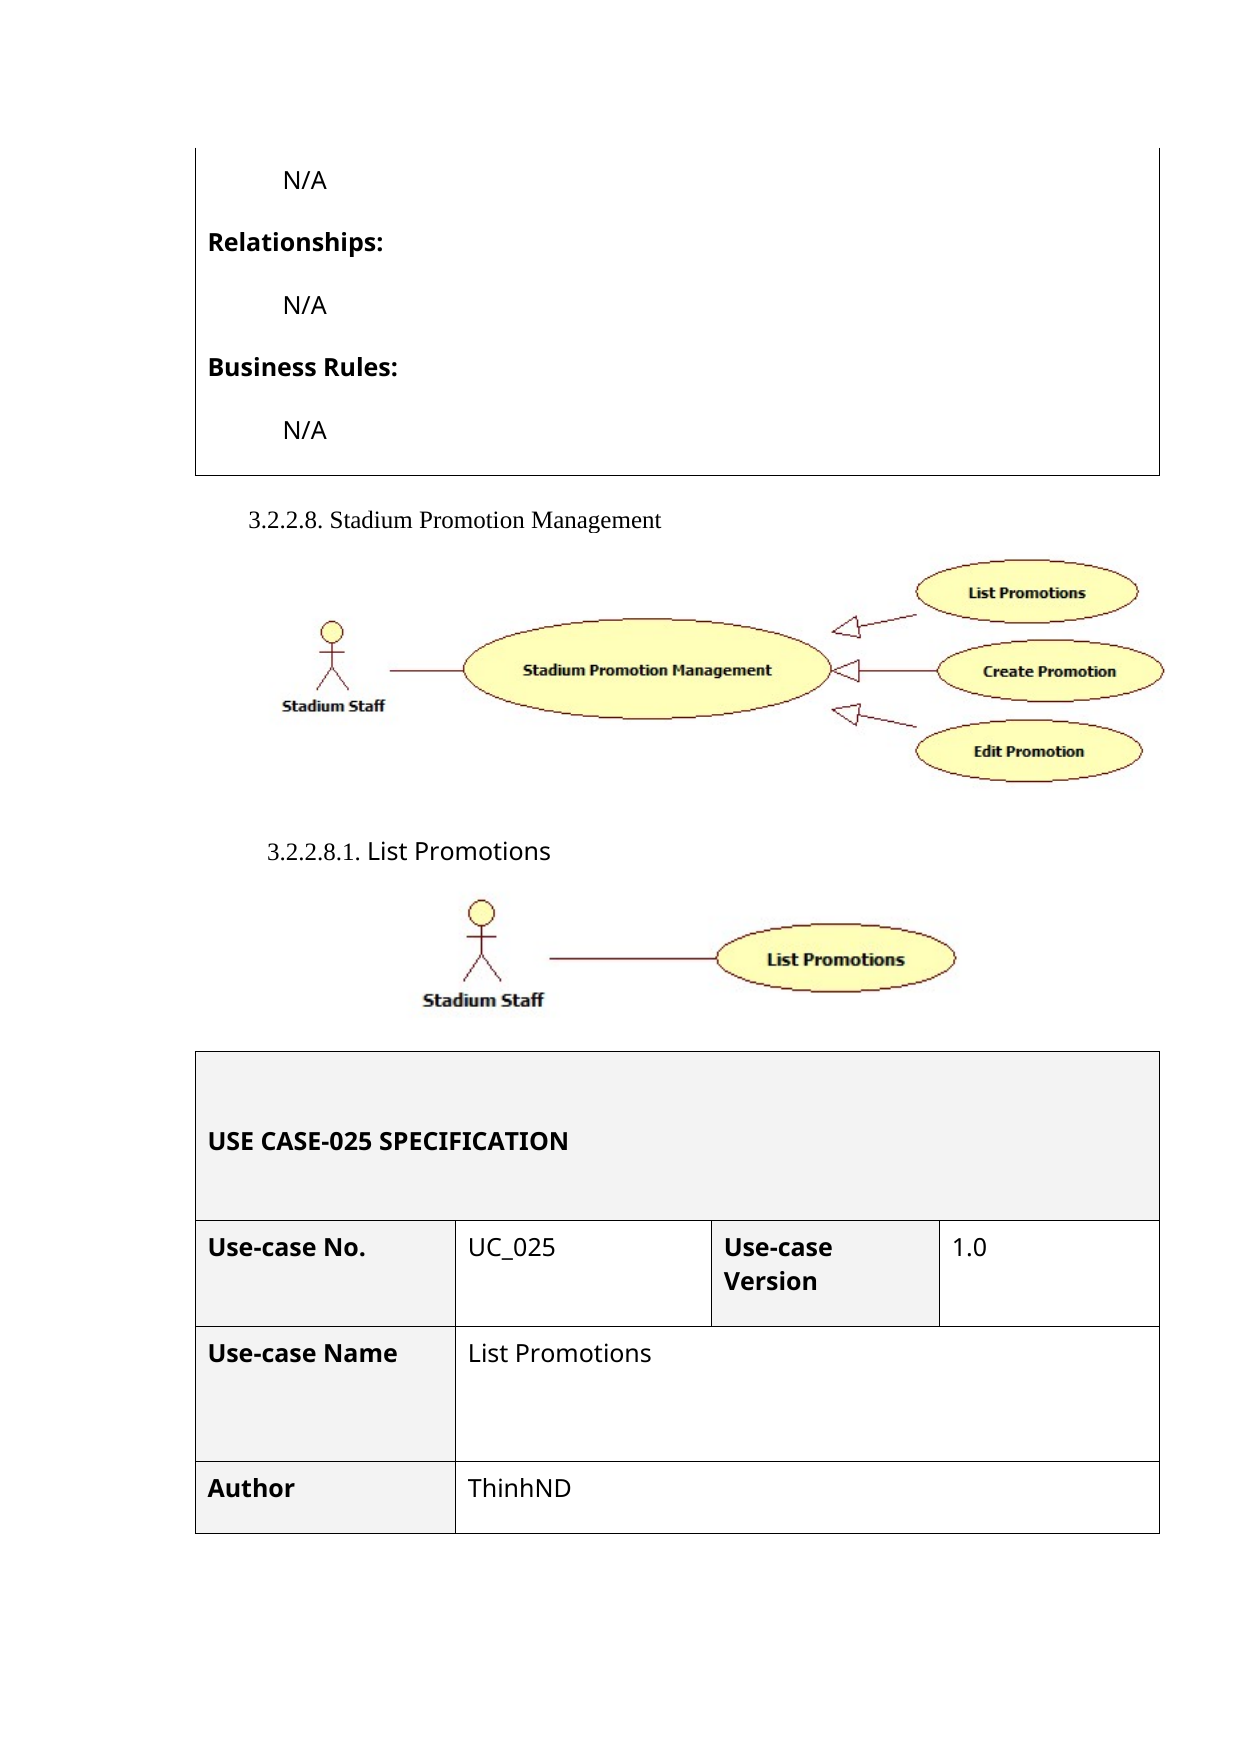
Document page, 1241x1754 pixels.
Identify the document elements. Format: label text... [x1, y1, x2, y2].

table_cell UC_025 [456, 1221, 711, 1326]
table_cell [196, 154, 1159, 475]
picture [384, 867, 988, 1051]
table_cell ThinhND [456, 1462, 1159, 1533]
table_cell List Promotions [456, 1327, 1159, 1461]
table_cell Use-case Name [196, 1327, 455, 1461]
table_cell Use-case Version [712, 1221, 939, 1326]
table_cell Author [196, 1462, 455, 1533]
picture [250, 533, 1191, 809]
subtitle Stadium Promotion Management [248, 506, 1122, 534]
table_cell 1.0 [940, 1221, 1159, 1326]
table_header USE CASE-025 SPECIFICATION [196, 1052, 1159, 1220]
table_cell Use-case No. [196, 1221, 455, 1326]
subtitle List Promotions [267, 834, 1122, 867]
